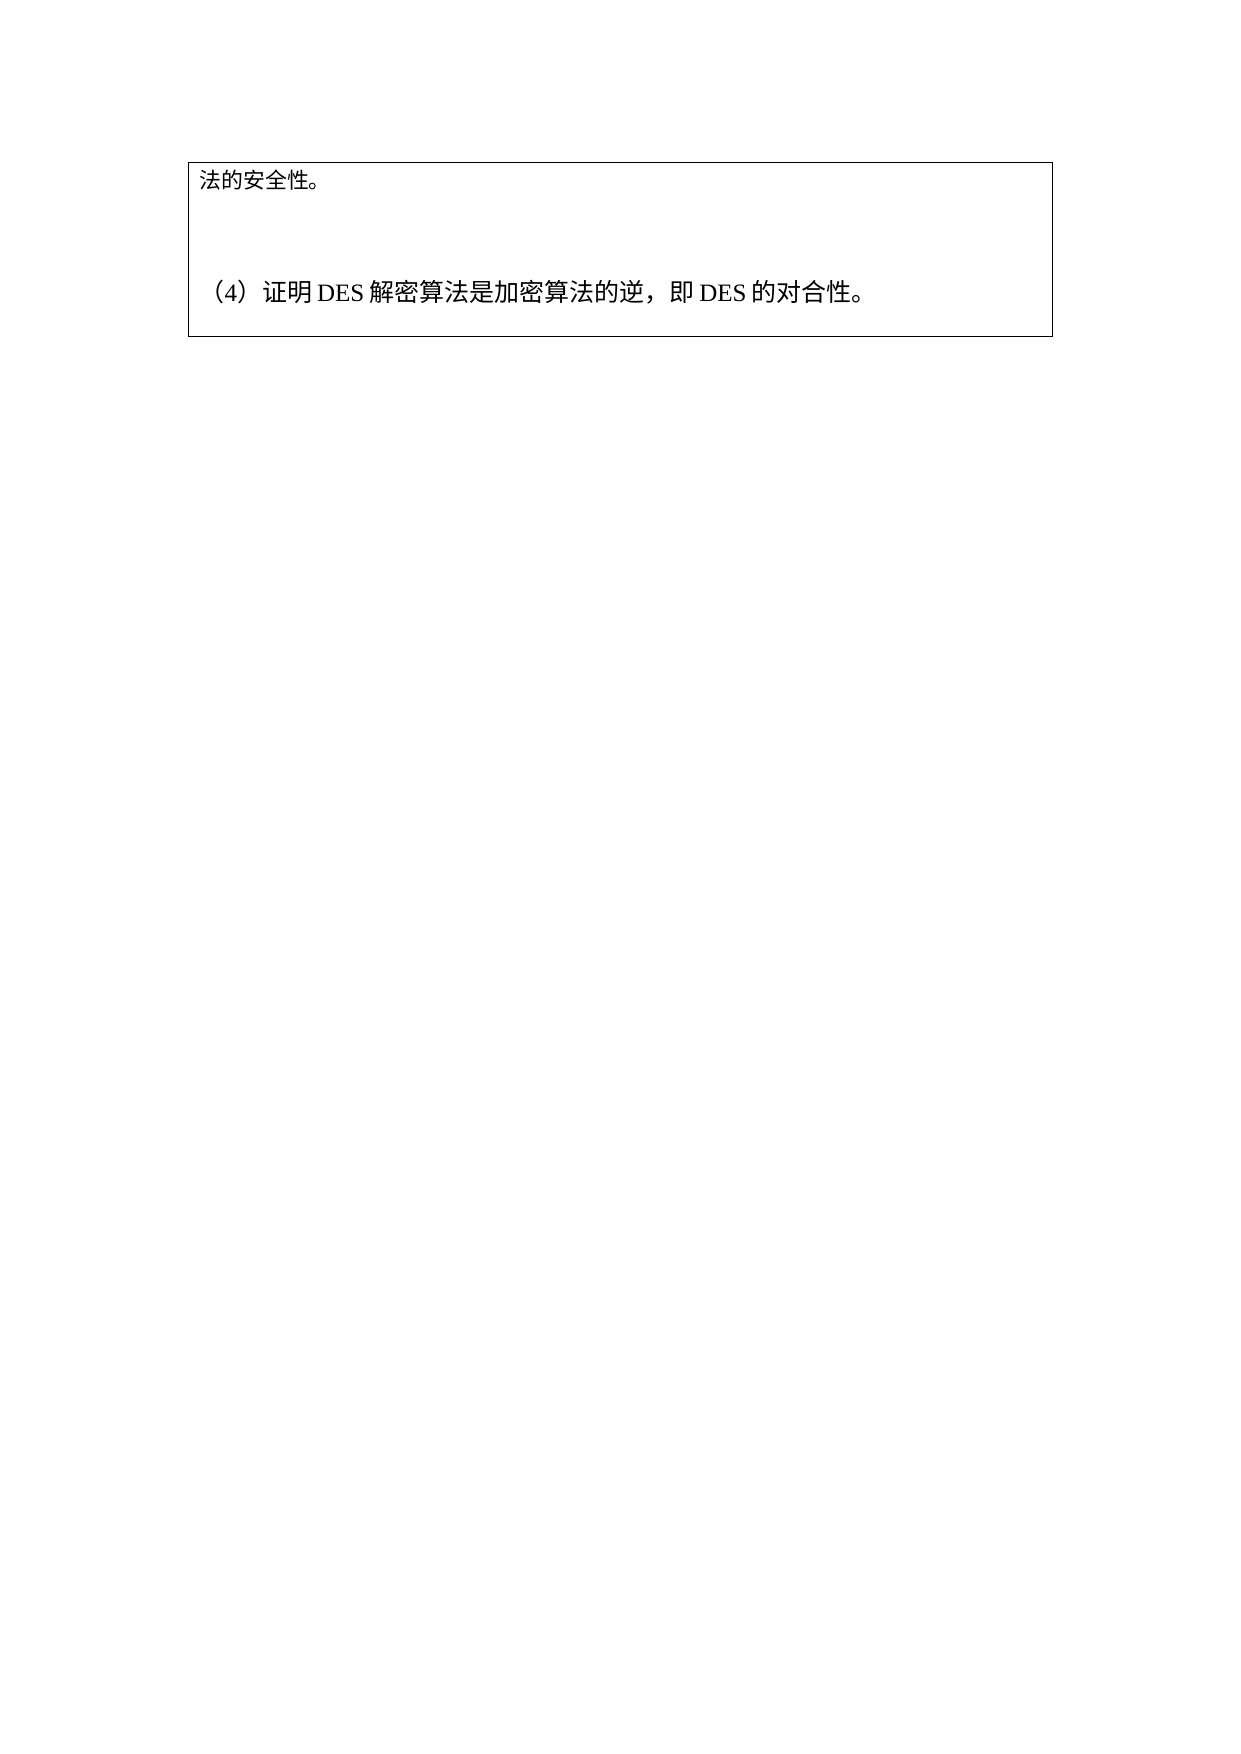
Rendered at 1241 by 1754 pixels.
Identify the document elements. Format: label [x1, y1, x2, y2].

table_cell [189, 163, 1052, 336]
